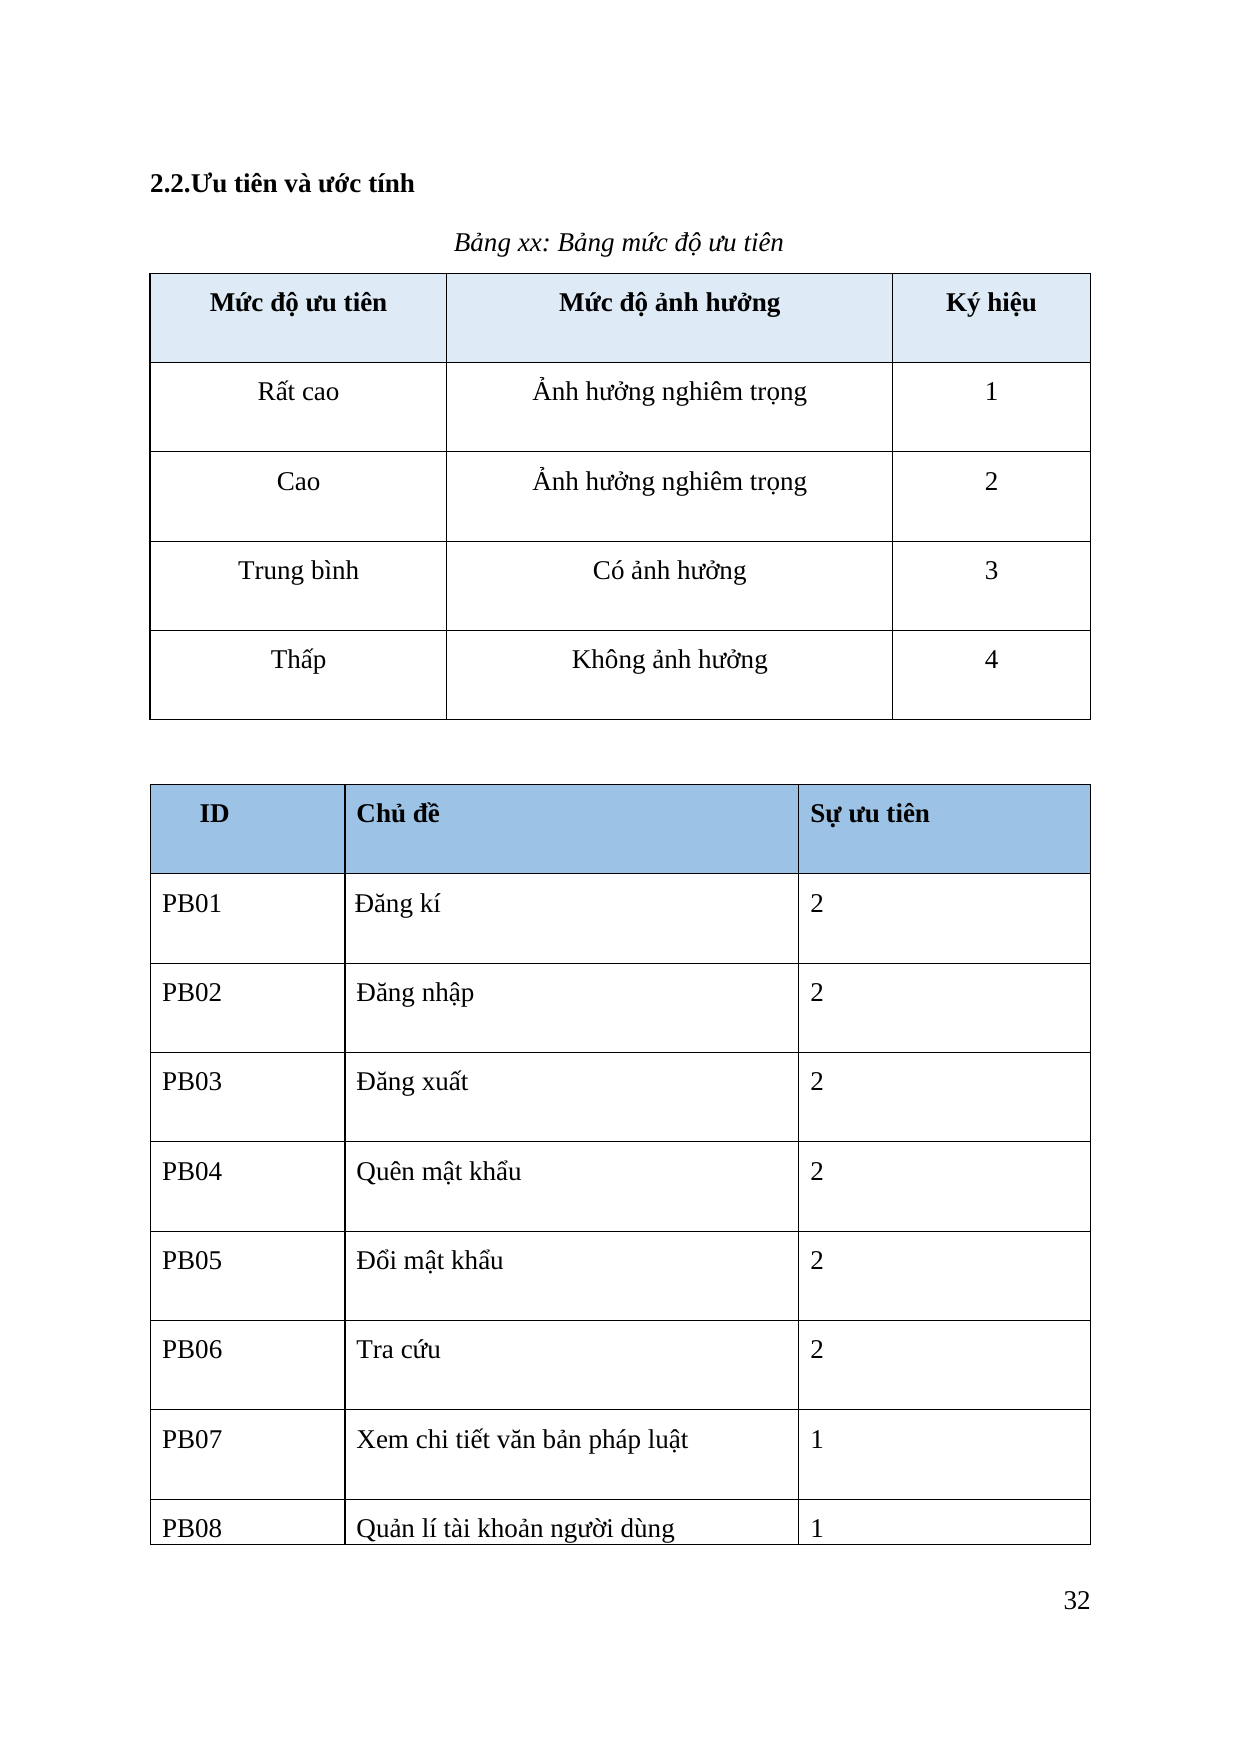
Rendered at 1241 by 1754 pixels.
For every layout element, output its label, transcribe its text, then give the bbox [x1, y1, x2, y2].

table_cell 3 [893, 542, 1090, 630]
table_cell 2 [893, 452, 1090, 541]
table_cell 2 [799, 1232, 1090, 1320]
table_cell 1 [799, 1500, 1090, 1543]
table_cell Xem chi tiết văn bản pháp luật [346, 1410, 798, 1499]
subtitle 2.2.Ưu tiên và ước tính [150, 167, 1090, 198]
table_cell PB04 [151, 1142, 344, 1231]
text Bảng xx: Bảng mức độ ưu tiên [150, 226, 1090, 257]
table_cell PB08 [151, 1500, 344, 1543]
table_cell Ảnh hưởng nghiêm trọng [447, 452, 892, 541]
table_cell Không ảnh hưởng [447, 631, 892, 719]
table_cell PB07 [151, 1410, 344, 1499]
table_cell Đổi mật khẩu [346, 1232, 798, 1320]
table_cell 2 [799, 874, 1090, 962]
table_cell Rất cao [151, 363, 446, 451]
table_cell PB02 [151, 964, 344, 1052]
table_cell 4 [893, 631, 1090, 719]
table_header Sự ưu tiên [799, 785, 1090, 873]
table_cell Cao [151, 452, 446, 541]
table_header Mức độ ưu tiên [151, 274, 446, 362]
table_cell 2 [799, 964, 1090, 1052]
table_cell PB06 [151, 1321, 344, 1409]
table_cell Thấp [151, 631, 446, 719]
table_cell Đăng nhập [346, 964, 798, 1052]
table_cell Trung bình [151, 542, 446, 630]
table_cell Có ảnh hưởng [447, 542, 892, 630]
table_cell Đăng kí [346, 874, 798, 962]
table_header ID [151, 785, 344, 873]
table_cell PB01 [151, 874, 344, 962]
table_cell 1 [799, 1410, 1090, 1499]
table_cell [346, 1500, 798, 1543]
table_header Ký hiệu [893, 274, 1090, 362]
table_cell Quên mật khẩu [346, 1142, 798, 1231]
table_header Mức độ ảnh hưởng [447, 274, 892, 362]
table_cell Ảnh hưởng nghiêm trọng [447, 363, 892, 451]
table_cell PB05 [151, 1232, 344, 1320]
table_cell 2 [799, 1053, 1090, 1141]
table_cell 1 [893, 363, 1090, 451]
table_cell Đăng xuất [346, 1053, 798, 1141]
table_cell Tra cứu [346, 1321, 798, 1409]
table_header Chủ đề [346, 785, 798, 873]
table_cell 2 [799, 1321, 1090, 1409]
table_cell 2 [799, 1142, 1090, 1231]
table_cell PB03 [151, 1053, 344, 1141]
